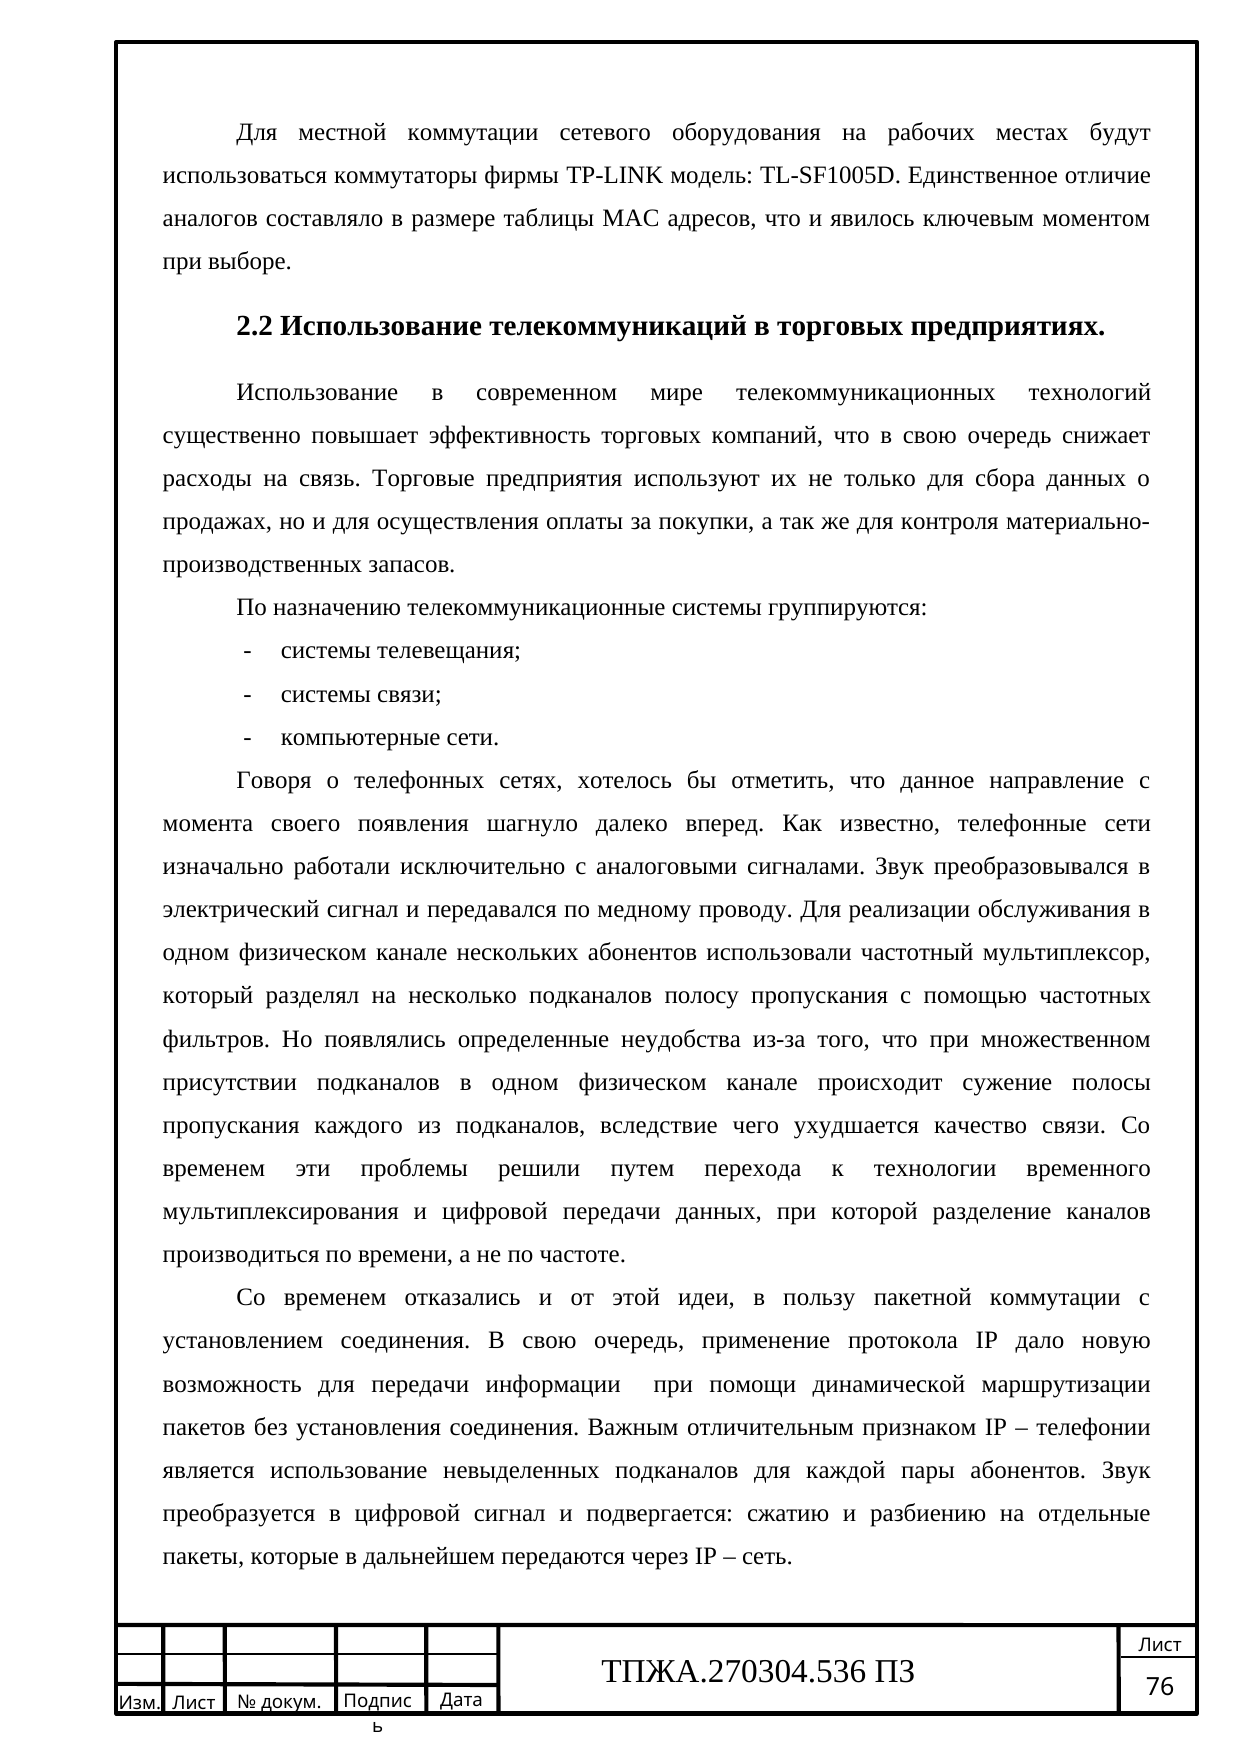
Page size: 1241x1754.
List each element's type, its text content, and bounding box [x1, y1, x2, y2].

subtitle 2.2 Использование телекоммуникаций в торговых предприятиях. [162, 308, 1152, 341]
list системы связи; [243, 679, 1152, 707]
text Для местной коммутации сетевого оборудования на рабочих местах будут использоваться коммутаторы фирмы TP-LINK модель: TL-SF1005D. Единственное отличие аналогов составляло в размере таблицы МАС адресов, что и явилось ключевым моментом при выборе. [162, 117, 1152, 275]
text Со временем отказались и от этой идеи, в пользу пакетной коммутации с установлением соединения. В свою очередь, применение протокола IP дало новую возможность для передачи информации при помощи динамической маршрутизации пакетов без установления соединения. Важным отличительным признаком IP – телефонии является использование невыделенных подканалов для каждой пары абонентов. Звук преобразуется в цифровой сигнал и подвергается: сжатию и разбиению на отдельные пакеты, которые в дальнейшем передаются через IP – сеть. [162, 1282, 1152, 1570]
text Использование в современном мире телекоммуникационных технологий существенно повышает эффективность торговых компаний, что в свою очередь снижает расходы на связь. Торговые предприятия используют их не только для сбора данных о продажах, но и для осуществления оплаты за покупки, а так же для контроля материально-производственных запасов. [162, 377, 1152, 578]
list компьютерные сети. [243, 722, 1152, 751]
text По назначению телекоммуникационные системы группируются: [162, 592, 1152, 621]
list системы телевещания; [243, 636, 1152, 664]
text Говоря о телефонных сетях, хотелось бы отметить, что данное направление с момента своего появления шагнуло далеко вперед. Как известно, телефонные сети изначально работали исключительно с аналоговыми сигналами. Звук преобразовывался в электрический сигнал и передавался по медному проводу. Для реализации обслуживания в одном физическом канале нескольких абонентов использовали частотный мультиплексор, который разделял на несколько подканалов полосу пропускания с помощью частотных фильтров. Но появлялись определенные неудобства из-за того, что при множественном присутствии подканалов в одном физическом канале происходит сужение полосы пропускания каждого из подканалов, вследствие чего ухудшается качество связи. Со временем эти проблемы решили путем перехода к технологии временного мультиплексирования и цифровой передачи данных, при которой разделение каналов производиться по времени, а не по частоте. [162, 765, 1152, 1268]
